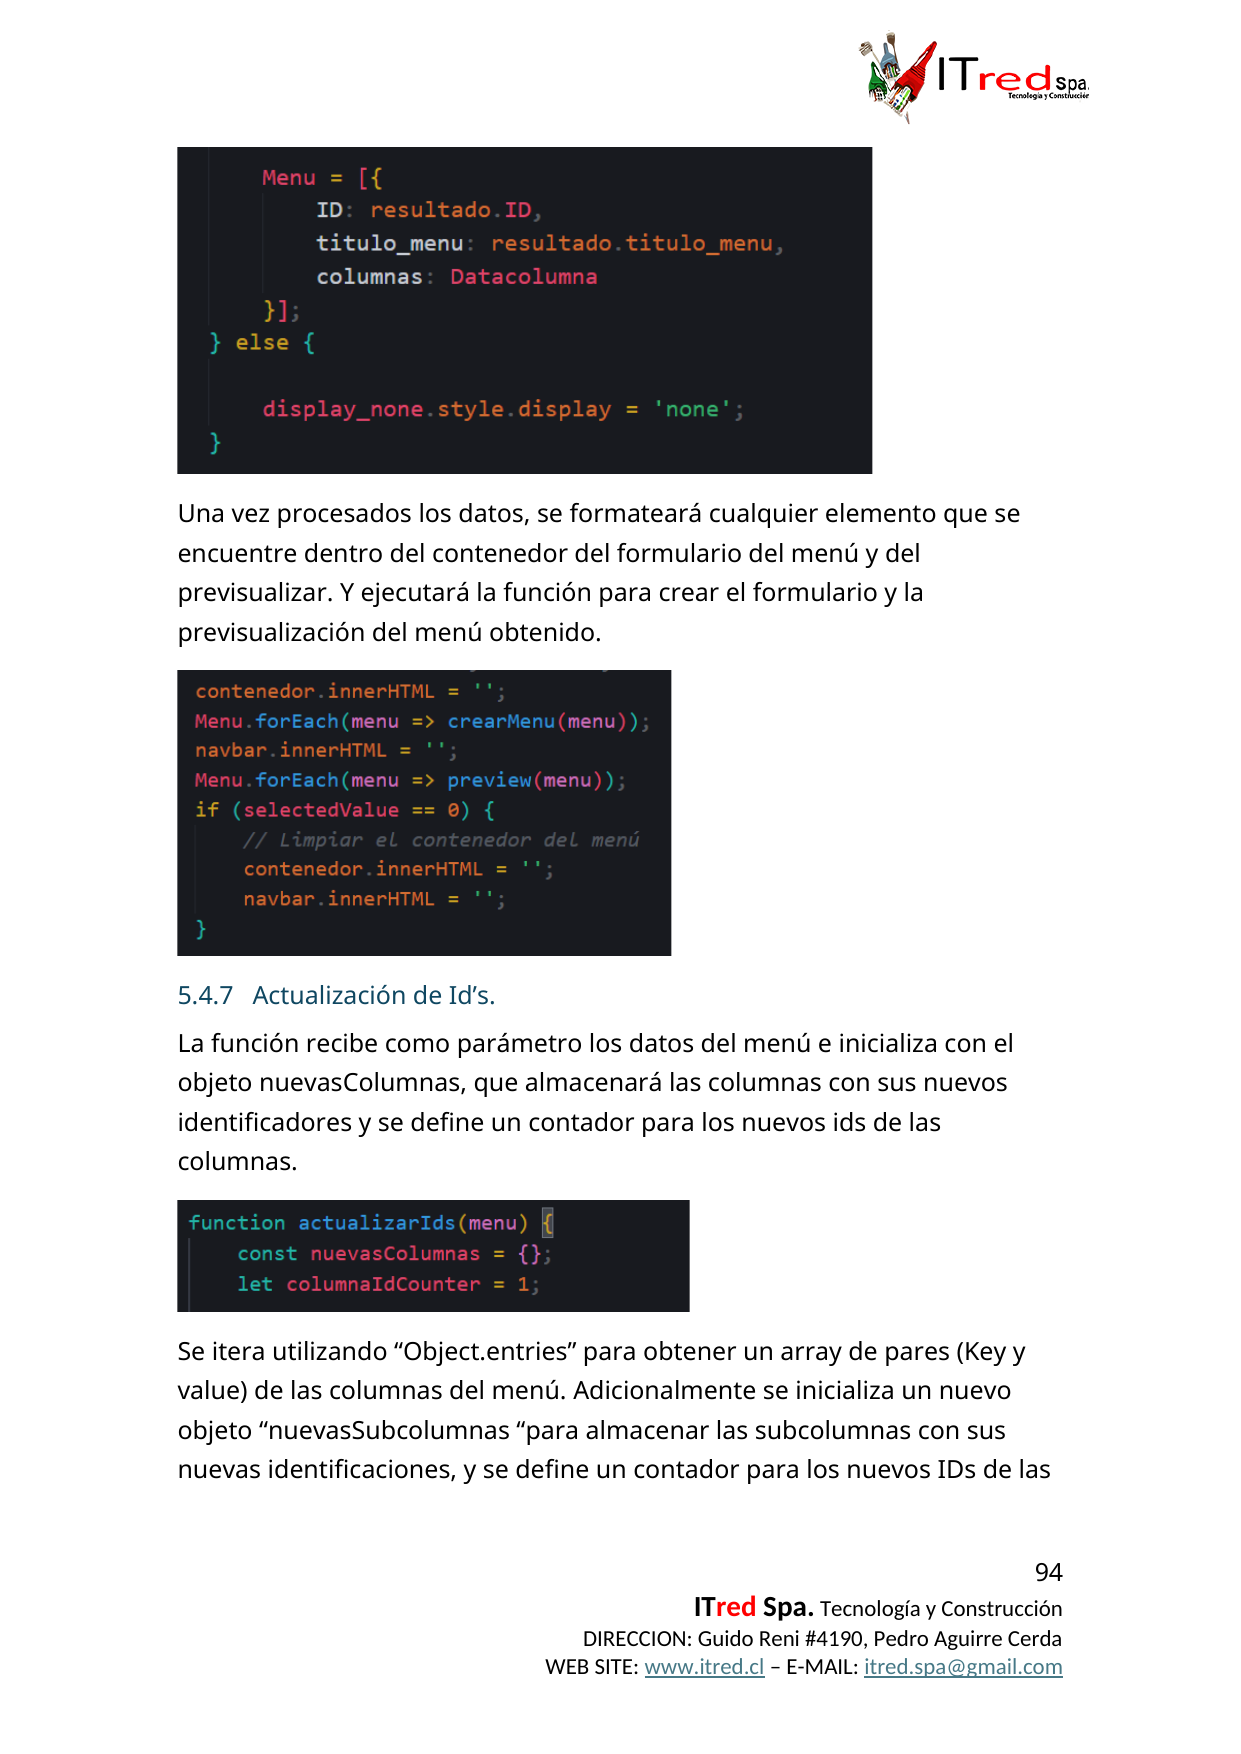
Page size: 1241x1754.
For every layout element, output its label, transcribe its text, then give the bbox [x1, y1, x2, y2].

subtitle Actualización de Id’s. [177, 977, 1063, 1012]
picture [857, 30, 1089, 124]
picture [177, 670, 672, 956]
picture [177, 147, 873, 474]
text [177, 1333, 1063, 1486]
picture [177, 1200, 690, 1312]
text La función recibe como parámetro los datos del menú e inicializa con el objeto nuevasColumnas, que almacenará las columnas con sus nuevos identificadores y se define un contador para los nuevos ids de las columnas. [177, 1025, 1063, 1178]
text Una vez procesados los datos, se formateará cualquier elemento que se encuentre dentro del contenedor del formulario del menú y del previsualizar. Y ejecutará la función para crear el formulario y la previsualización del menú obtenido. [177, 496, 1063, 649]
